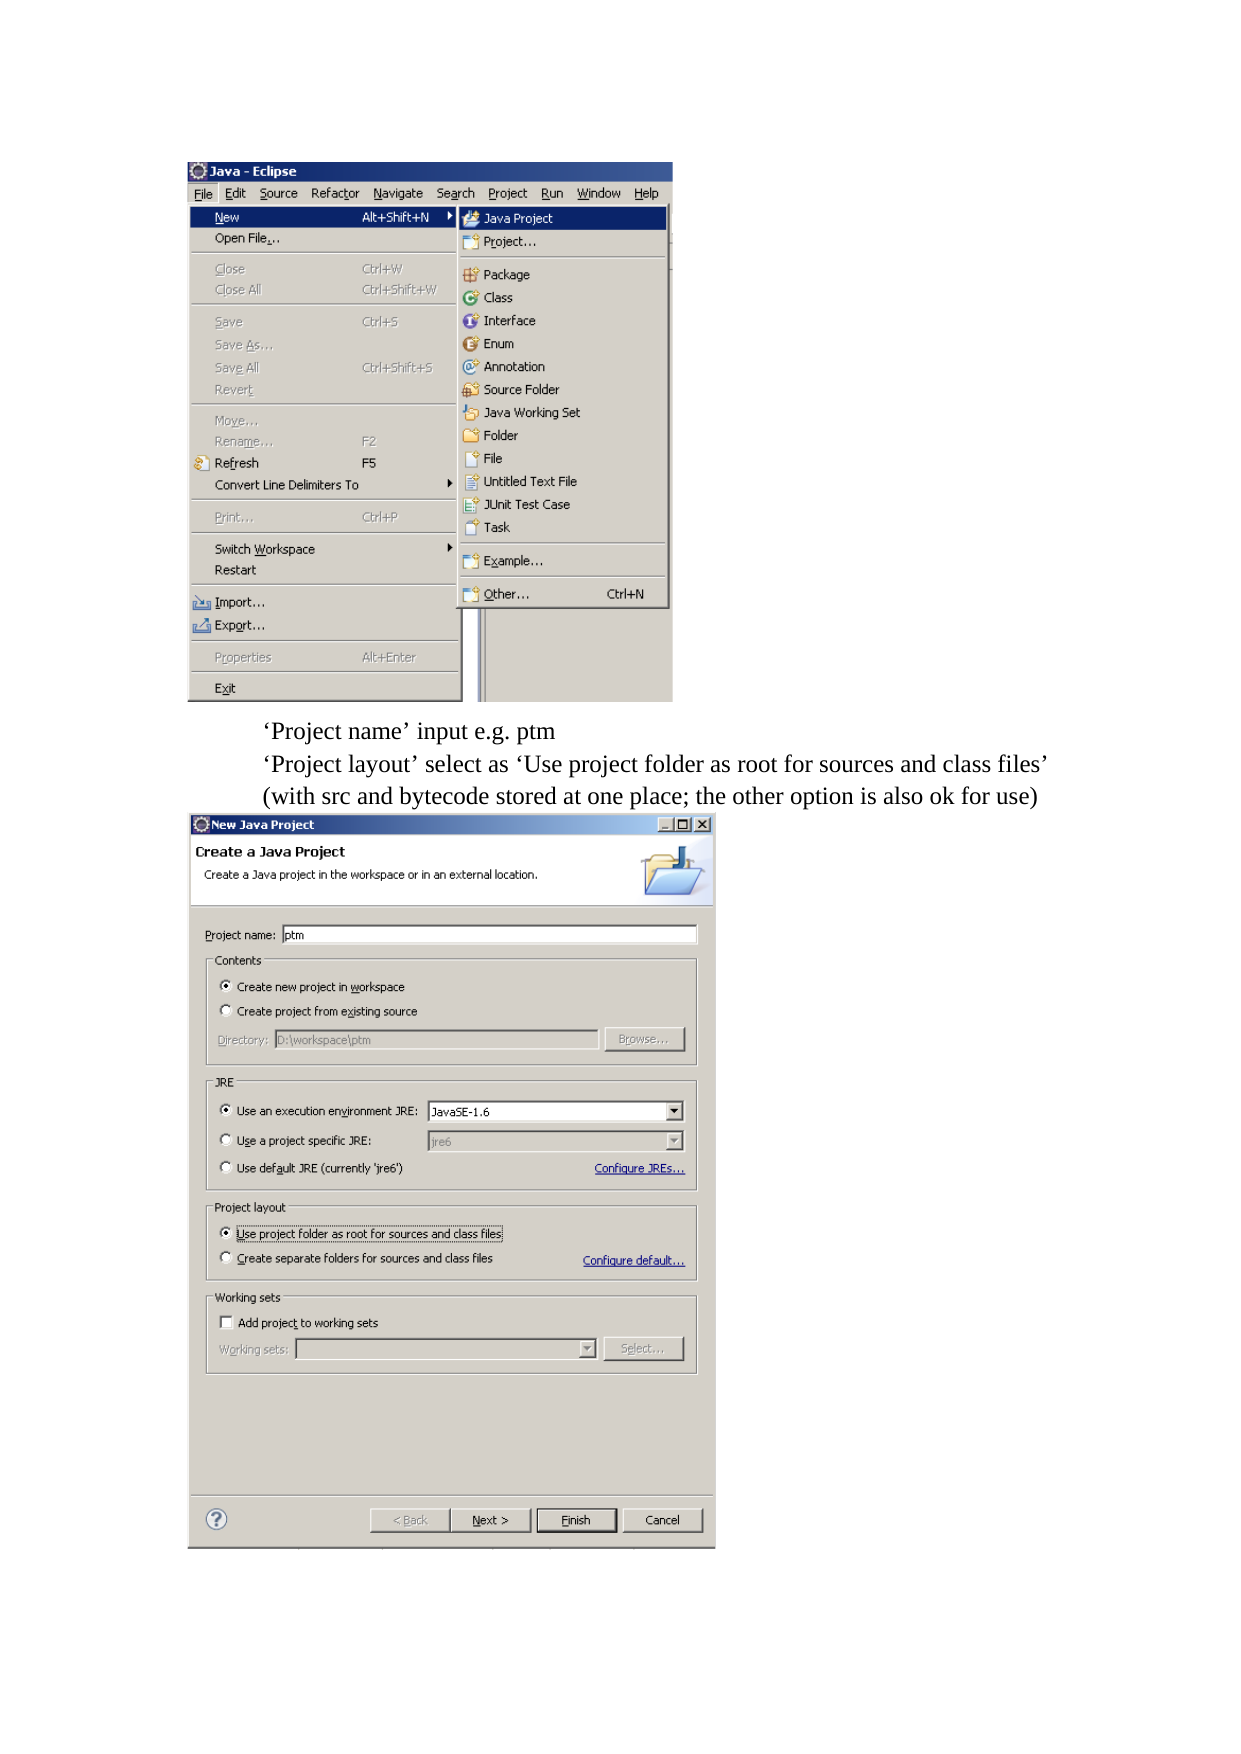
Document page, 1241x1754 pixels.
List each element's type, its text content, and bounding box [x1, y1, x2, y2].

picture [187, 812, 716, 1550]
text ‘Project layout’ select as ‘Use project folder as root for sources and class files’ (with src and bytecode stored at one place; the other option is also ok for use) [262, 747, 1053, 812]
text ‘Project name’ input e.g. ptm [262, 714, 1053, 747]
picture [187, 162, 673, 702]
